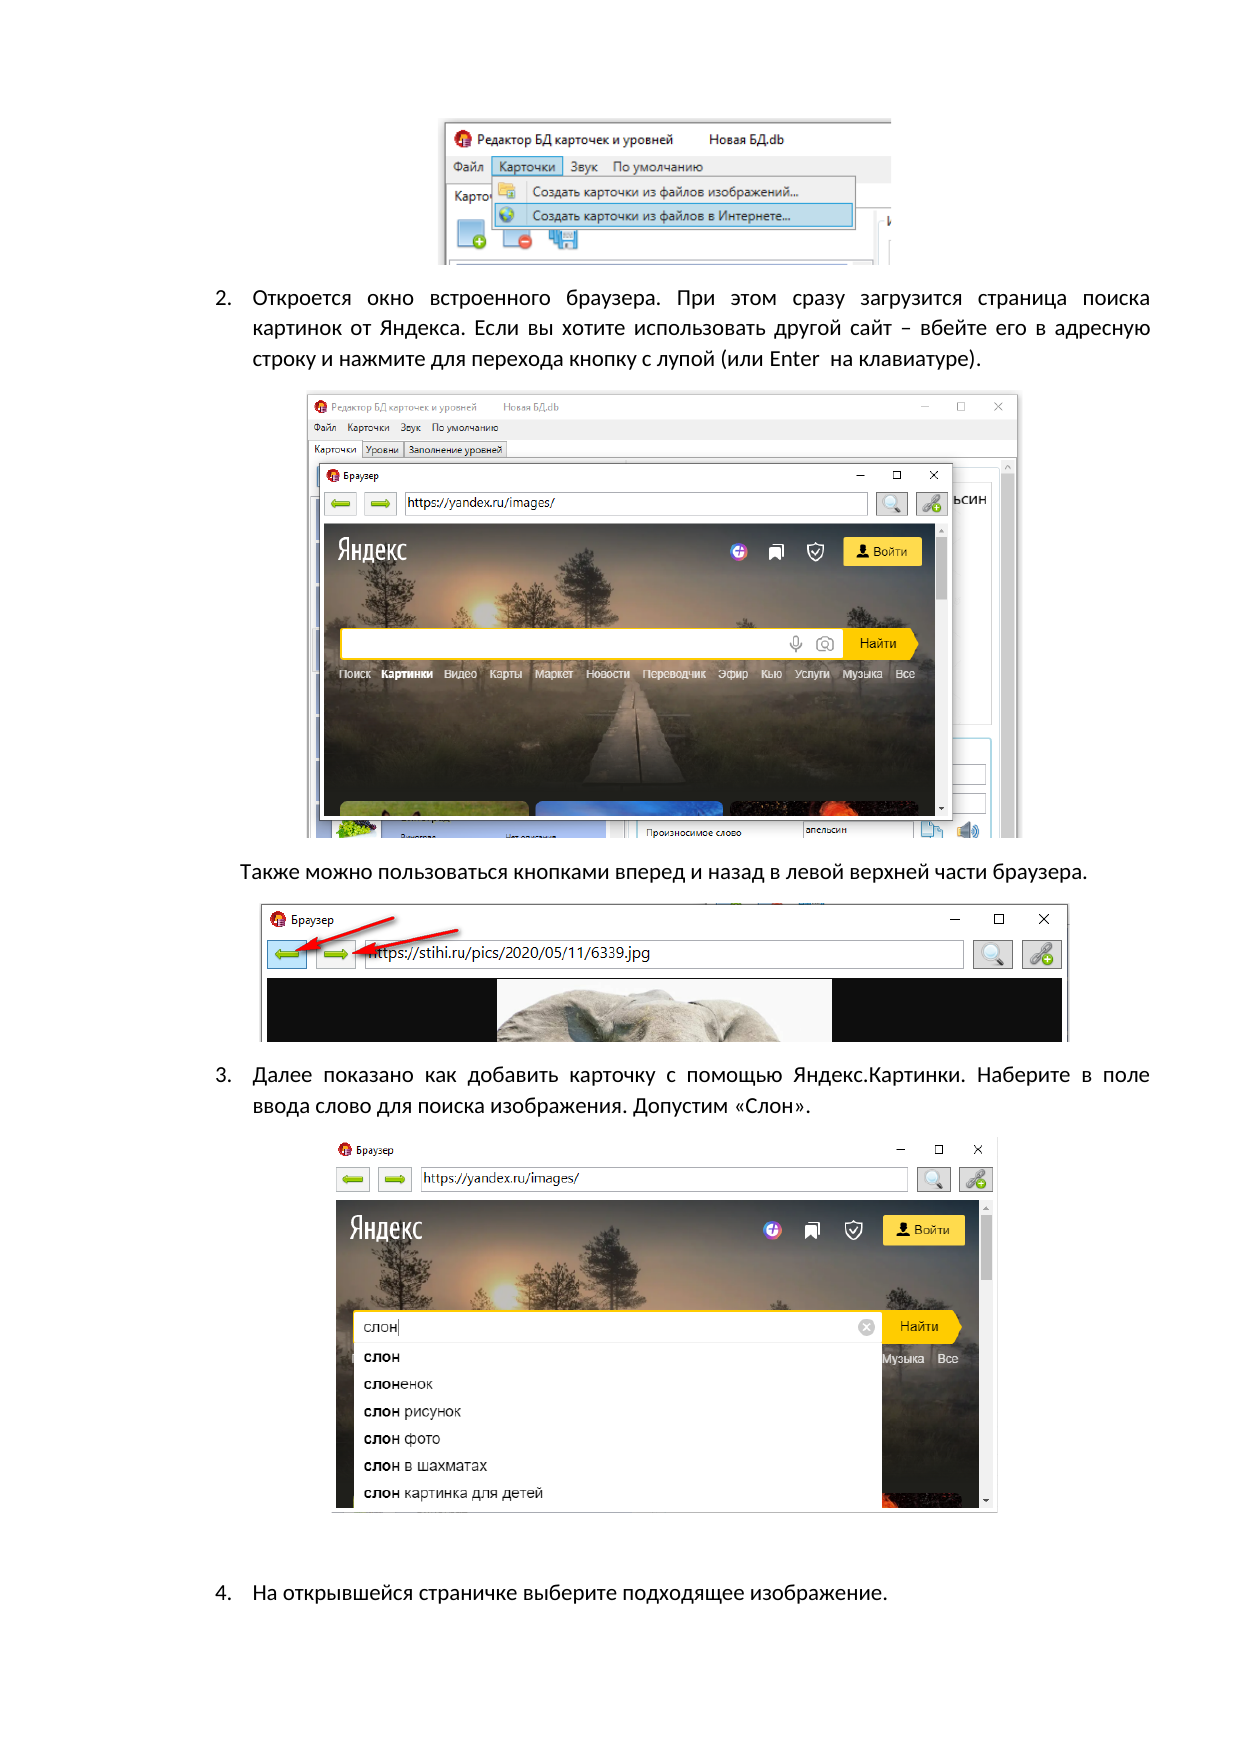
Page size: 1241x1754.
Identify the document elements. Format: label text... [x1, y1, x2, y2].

picture [437, 118, 892, 265]
picture [259, 903, 1070, 1042]
picture [306, 390, 1023, 838]
list Далее показано как добавить карточку с помощью Яндекс.Картинки. Наберите в поле ввода слово для поиска изображения. Допустим «Слон». [215, 1061, 1152, 1119]
list На открывшейся страничке выберите подходящее изображение. [215, 1578, 1152, 1606]
picture [331, 1137, 998, 1513]
list Откроется окно встроенного браузера. При этом сразу загрузится страница поиска картинок от Яндекса. Если вы хотите использовать другой сайт – вбейте его в адресную строку и нажмите для перехода кнопку с лупой (или Enter на клавиатуре). [215, 283, 1152, 372]
text Также можно пользоваться кнопками вперед и назад в левой верхней части браузера. [177, 857, 1152, 885]
